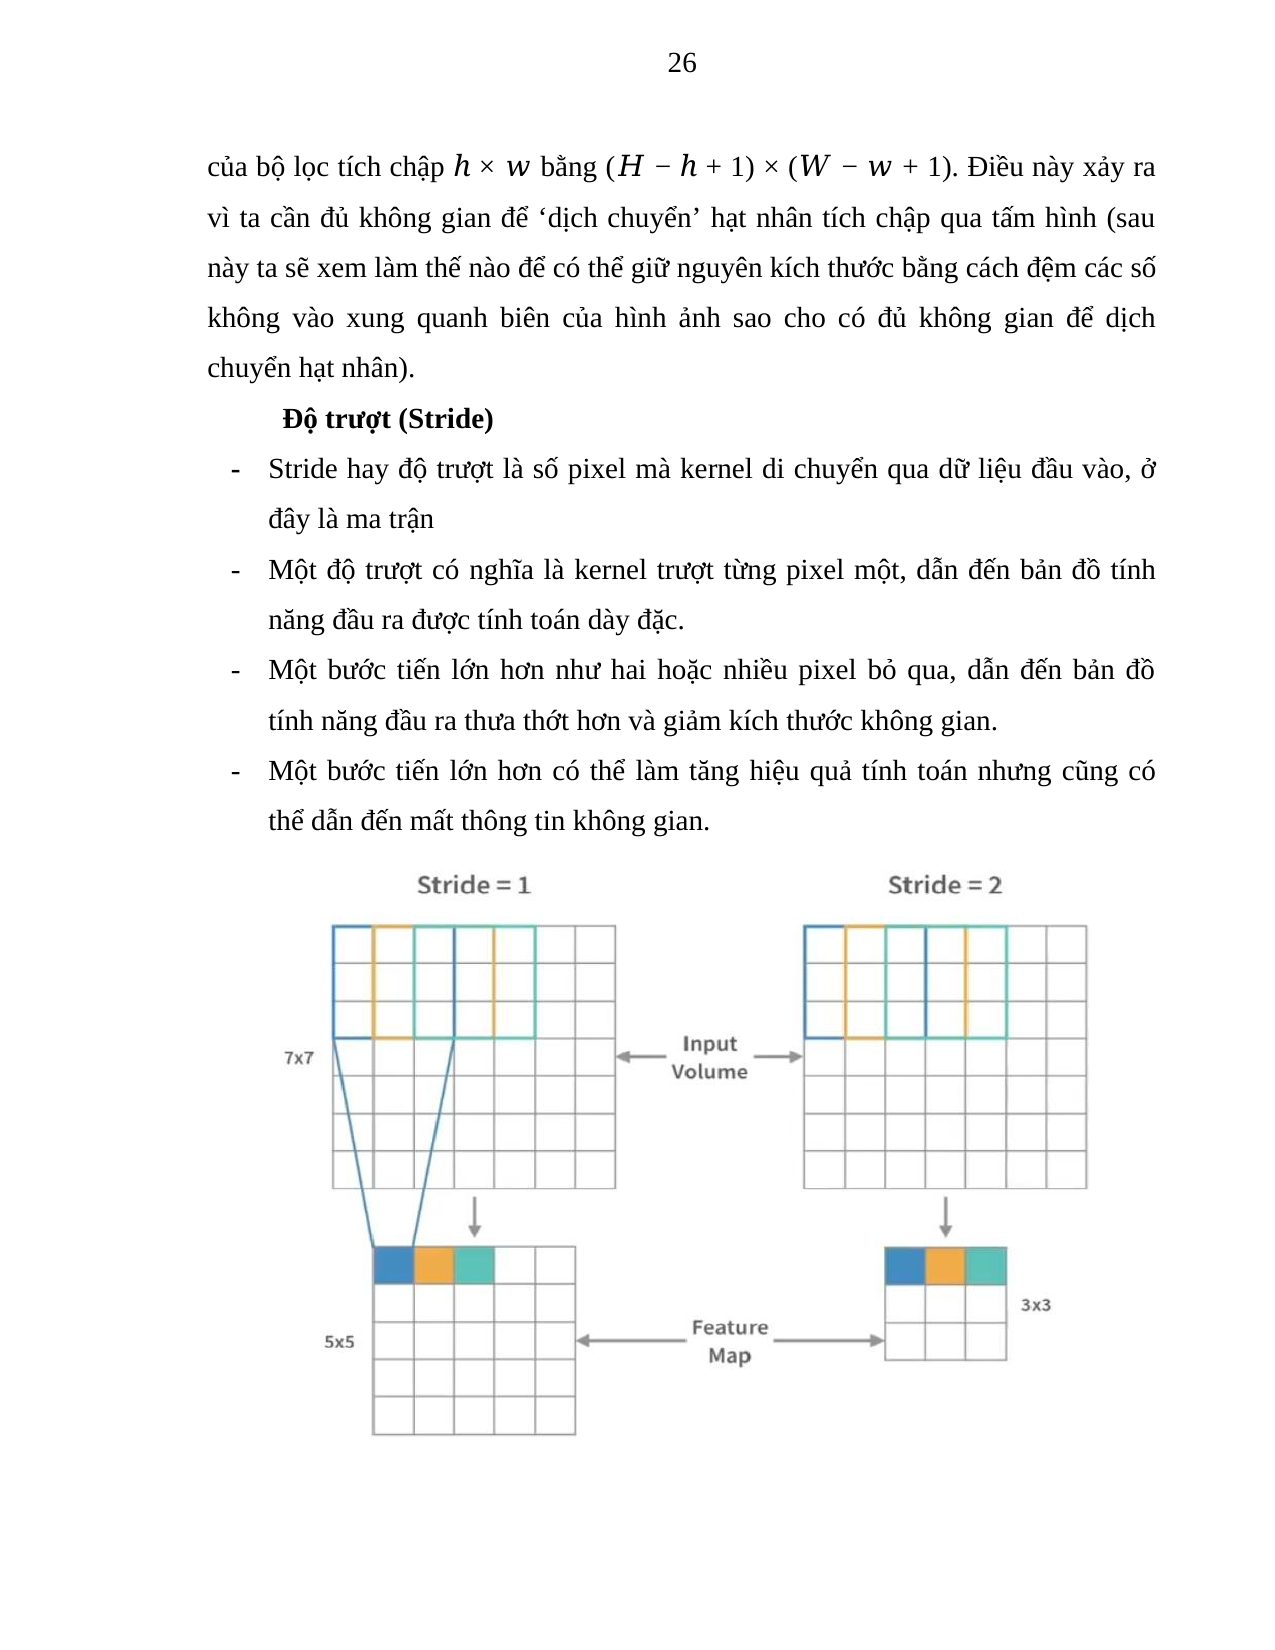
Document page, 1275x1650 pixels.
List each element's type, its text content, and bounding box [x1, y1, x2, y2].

picture [281, 870, 1094, 1438]
list Một bước tiến lớn hơn có thể làm tăng hiệu quả tính toán nhưng cũng có thể dẫn đến mất thông tin không gian. [231, 753, 1157, 837]
list Một độ trượt có nghĩa là kernel trượt từng pixel một, dẫn đến bản đồ tính năng đầu ra được tính toán dày đặc. [231, 552, 1157, 636]
text Độ trượt (Stride) [207, 401, 1157, 434]
list Stride hay độ trượt là số pixel mà kernel di chuyển qua dữ liệu đầu vào, ở đây là ma trận [231, 451, 1157, 535]
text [207, 148, 1157, 384]
list Một bước tiến lớn hơn như hai hoặc nhiều pixel bỏ qua, dẫn đến bản đồ tính năng đầu ra thưa thớt hơn và giảm kích thước không gian. [231, 652, 1157, 736]
